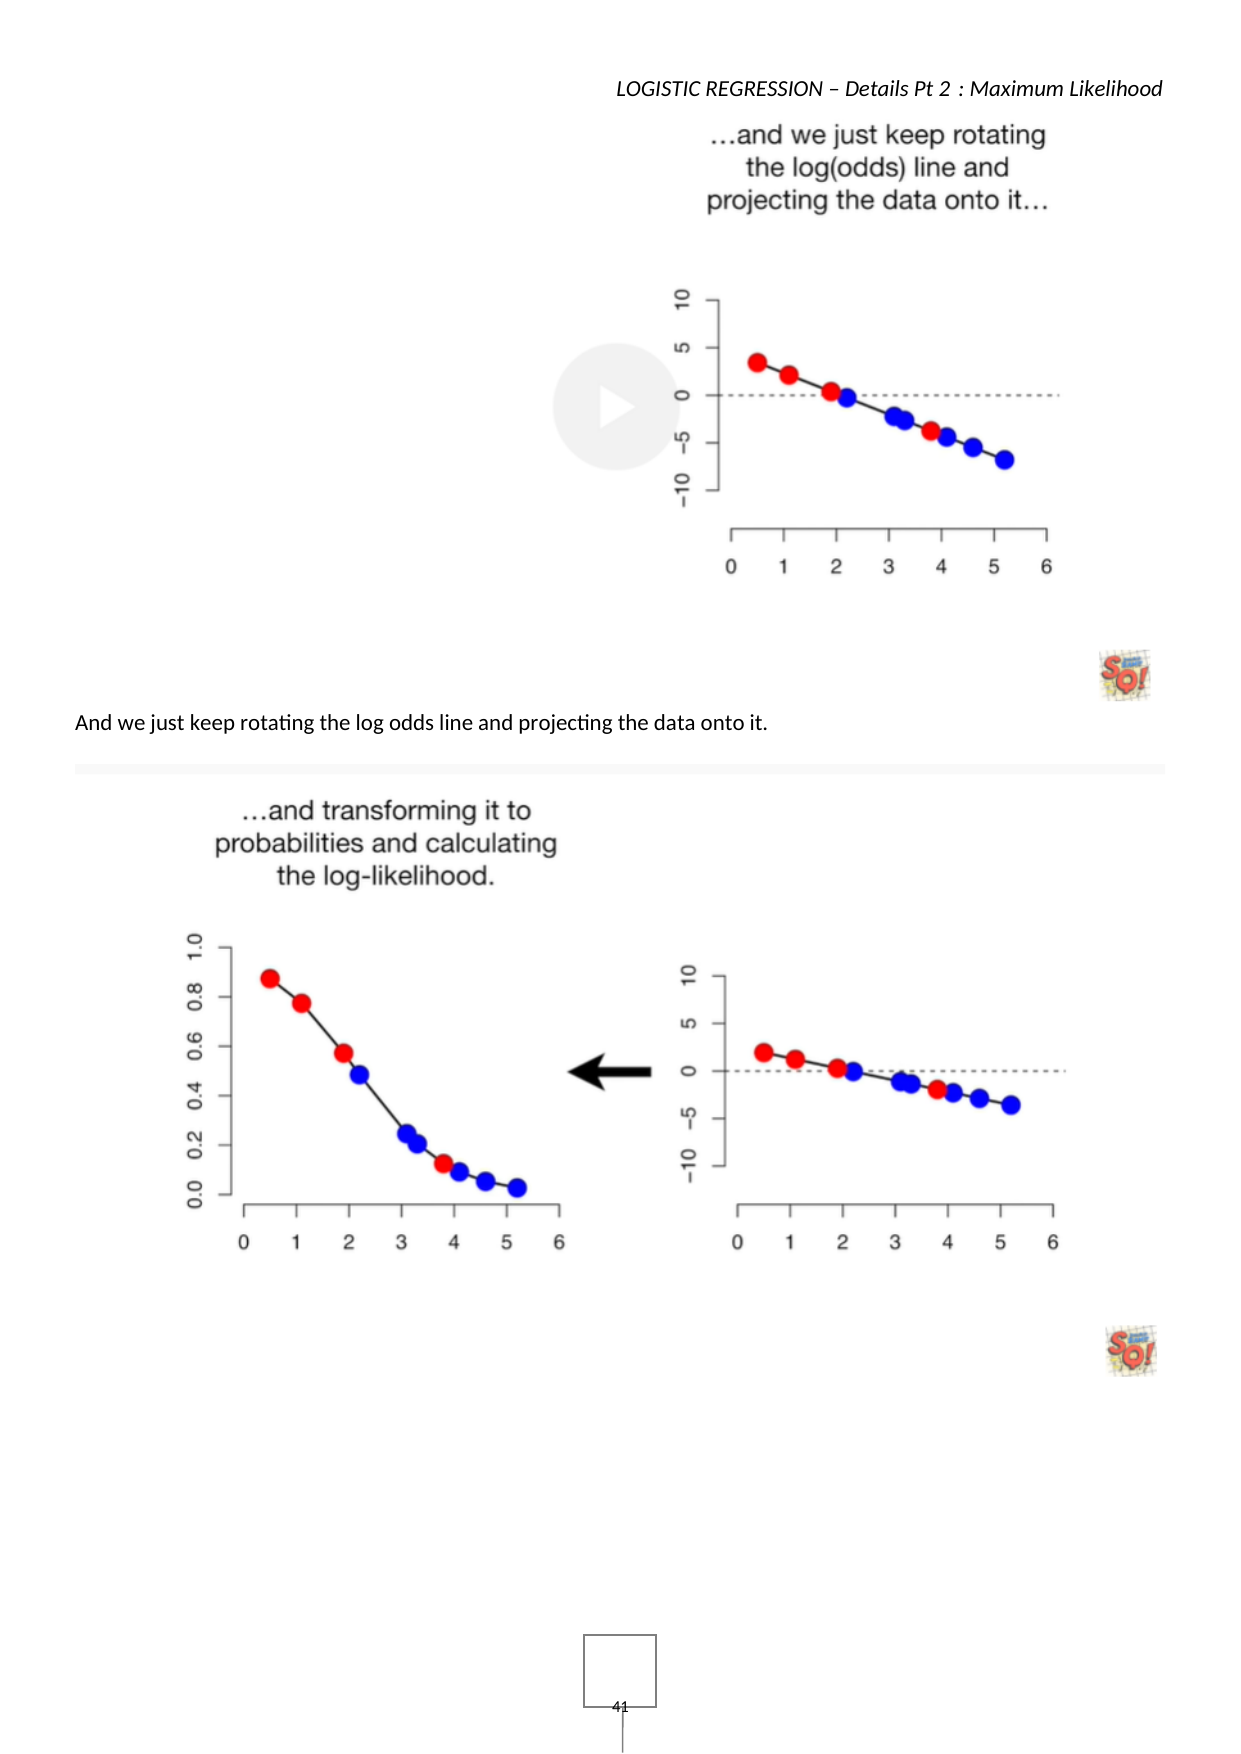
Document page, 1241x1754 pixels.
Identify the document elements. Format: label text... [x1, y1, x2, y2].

text And we just keep rotating the log odds line and projecting the data onto it. [75, 709, 1165, 736]
picture [75, 101, 1166, 709]
picture [75, 764, 1166, 1391]
